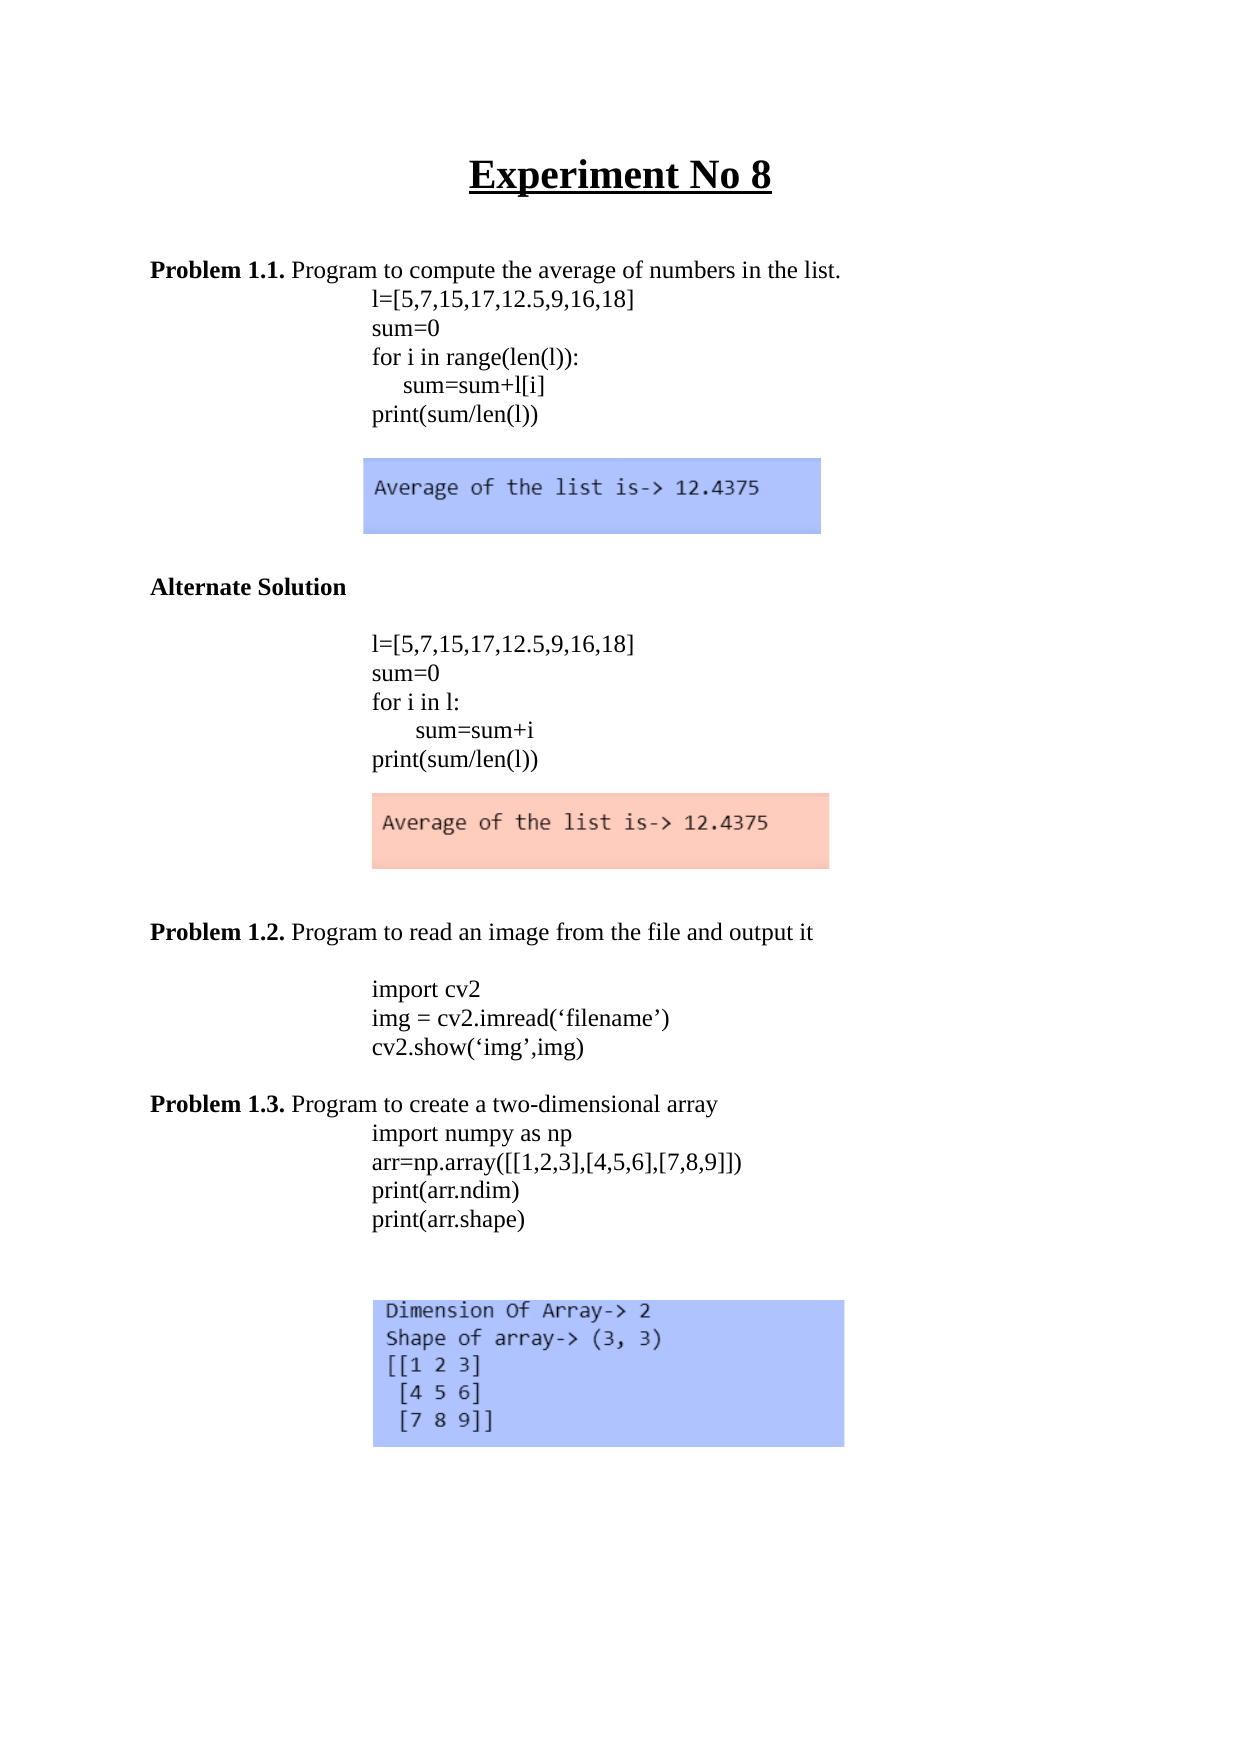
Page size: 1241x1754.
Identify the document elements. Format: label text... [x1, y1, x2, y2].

text sum=sum+i [372, 715, 1090, 744]
text cv2.show(‘img’,img) [372, 1032, 1090, 1060]
text arr=np.array([[1,2,3],[4,5,6],[7,8,9]]) [372, 1147, 1090, 1175]
text print(sum/len(l)) [372, 399, 1090, 428]
text Problem 1.1. Program to compute the average of numbers in the list. [150, 255, 1090, 284]
text import cv2 [372, 974, 1090, 1003]
text import numpy as np [372, 1118, 1090, 1147]
text print(sum/len(l)) [372, 744, 1090, 773]
text img = cv2.imread(‘filename’) [372, 1003, 1090, 1032]
text Experiment No 8 [150, 150, 1090, 198]
text sum=0 [372, 658, 1090, 687]
text print(arr.ndim) [372, 1175, 1090, 1204]
text l=[5,7,15,17,12.5,9,16,18] [372, 284, 1090, 313]
text sum=sum+l[i] [372, 370, 1090, 399]
text l=[5,7,15,17,12.5,9,16,18] [372, 629, 1090, 658]
text Alternate Solution [150, 572, 1090, 600]
text Problem 1.3. Program to create a two-dimensional array [150, 1089, 1090, 1118]
text Problem 1.2. Program to read an image from the file and output it [150, 917, 1090, 945]
text sum=0 [372, 313, 1090, 342]
text for i in l: [372, 687, 1090, 715]
text print(arr.shape) [372, 1204, 1090, 1233]
text for i in range(len(l)): [372, 342, 1090, 370]
